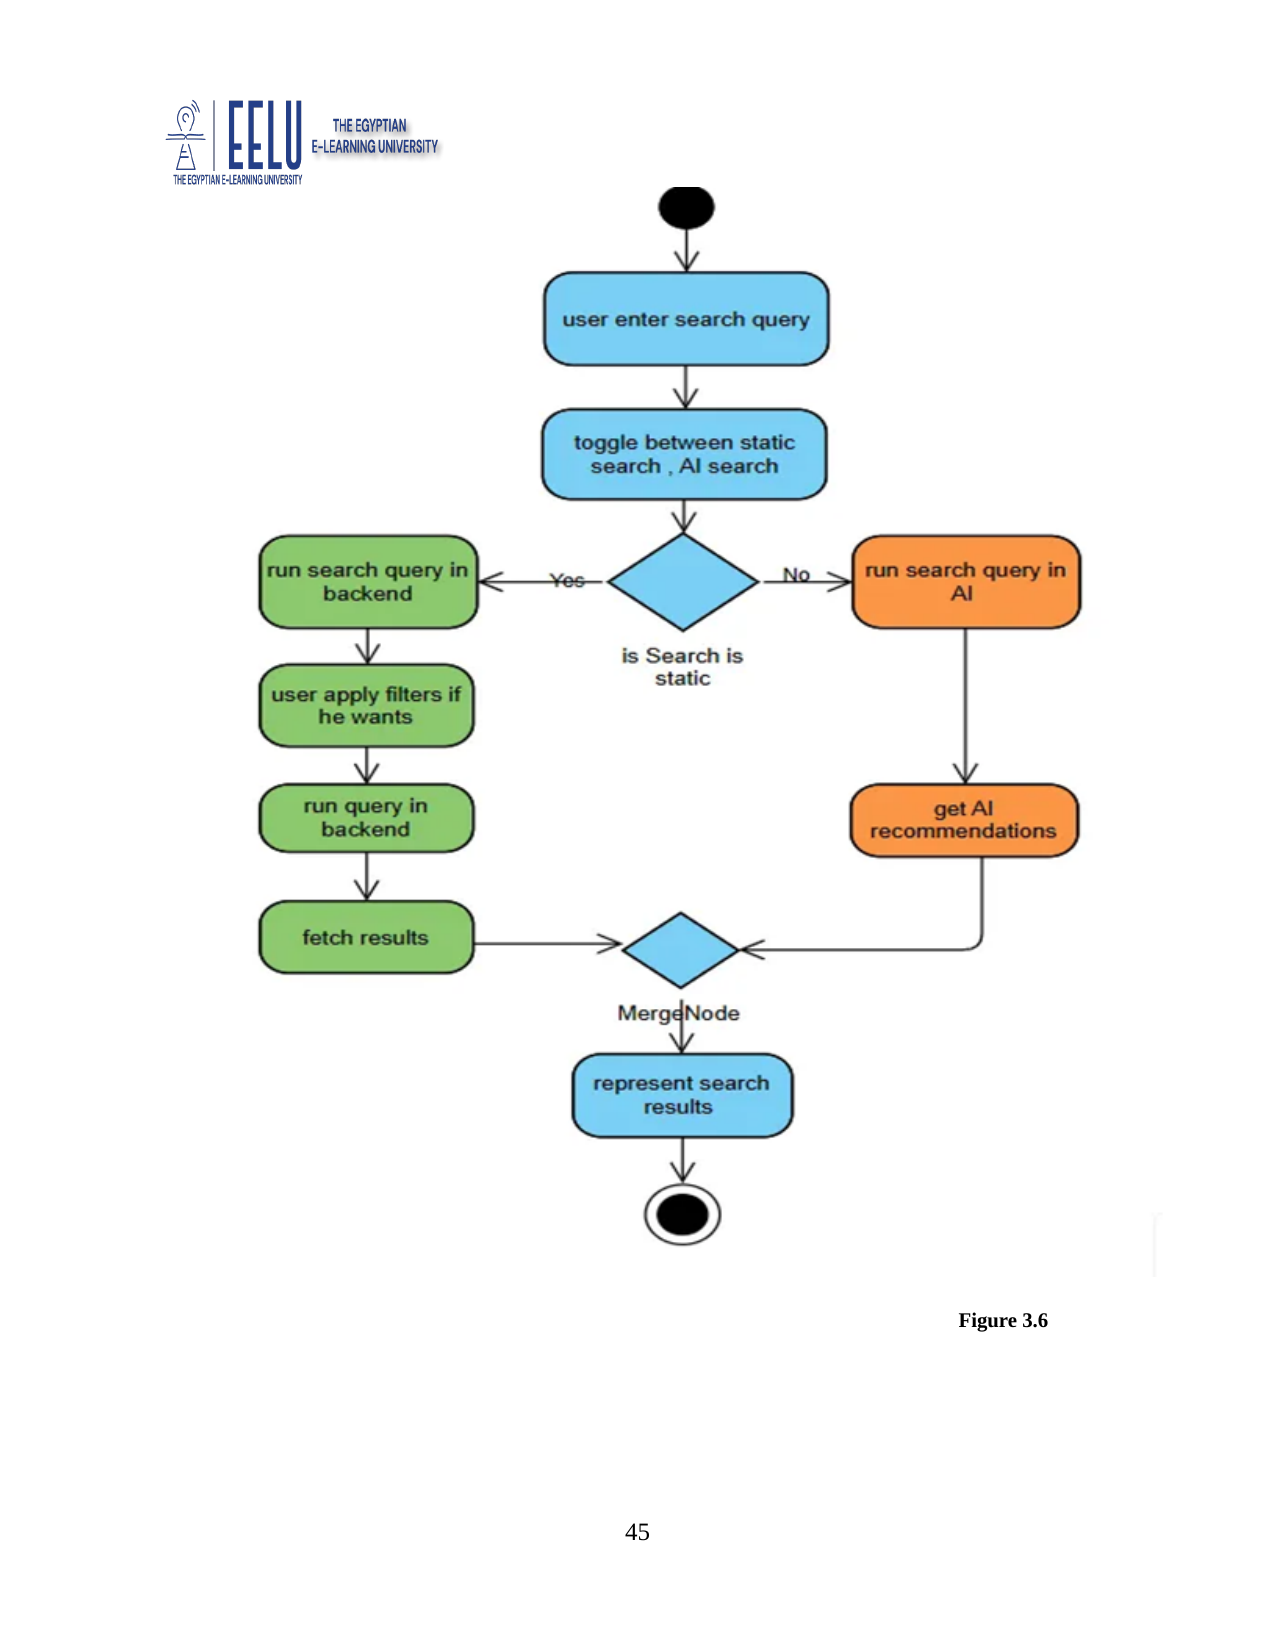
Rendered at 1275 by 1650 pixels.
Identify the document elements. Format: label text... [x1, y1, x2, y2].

picture [150, 75, 1163, 1277]
text Figure 3.6 [187, 1308, 1125, 1332]
